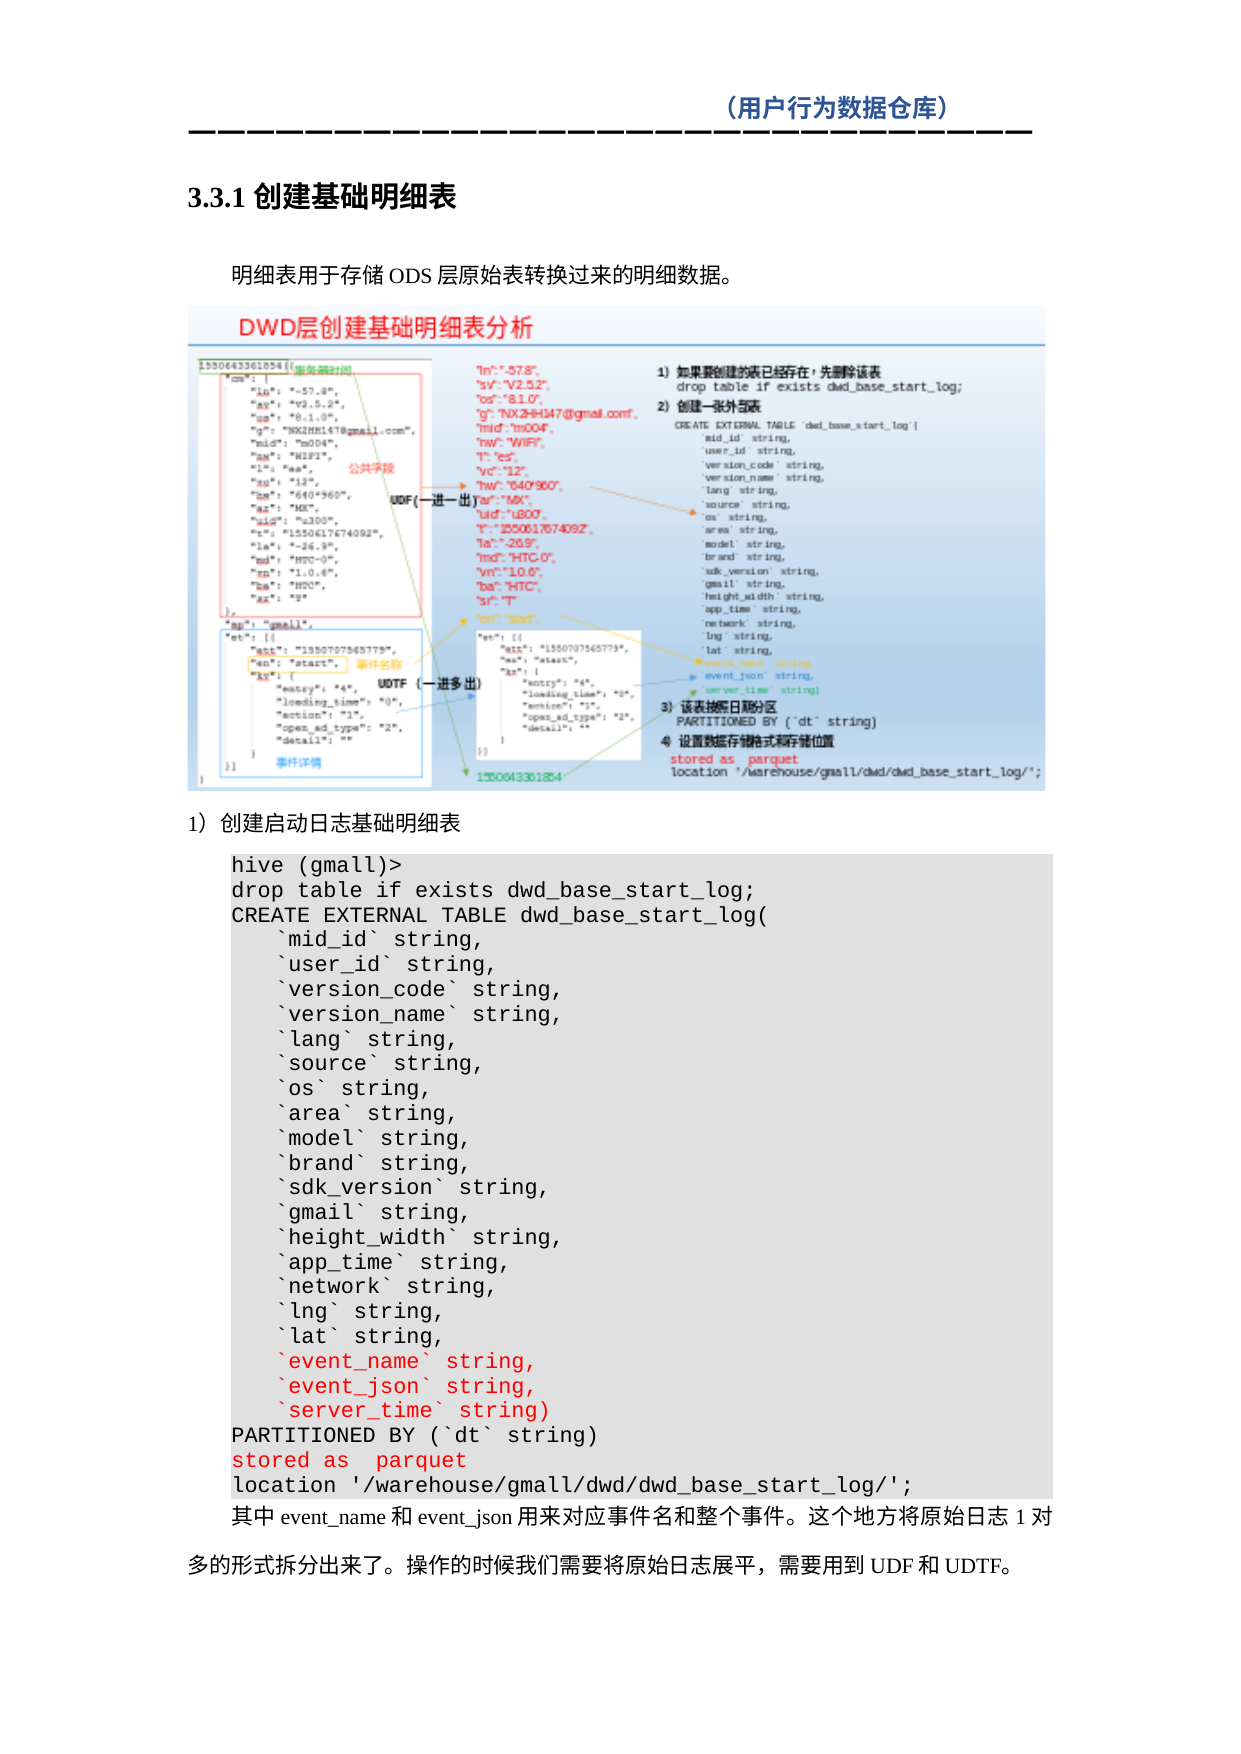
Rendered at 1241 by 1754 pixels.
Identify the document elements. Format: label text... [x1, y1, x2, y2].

text `brand` string, [231, 1152, 1053, 1176]
text `user_id` string, [231, 953, 1053, 978]
text `area` string, [231, 1102, 1053, 1127]
subtitle 3.3.1 创建基础明细表 [187, 162, 1053, 227]
text `lng` string, [231, 1300, 1053, 1325]
text `event_json` string, [231, 1375, 1053, 1399]
text `mid_id` string, [231, 928, 1053, 953]
text `server_time` string) [231, 1399, 1053, 1424]
text `version_name` string, [231, 1003, 1053, 1028]
text `lat` string, [231, 1325, 1053, 1350]
text `lang` string, [231, 1028, 1053, 1052]
text `gmail` string, [231, 1201, 1053, 1226]
text `height_width` string, [231, 1226, 1053, 1251]
text 明细表用于存储ODS层原始表转换过来的明细数据。 [187, 257, 1053, 290]
text location '/warehouse/gmall/dwd/dwd_base_start_log/'; [231, 1474, 1053, 1499]
text drop table if exists dwd_base_start_log; [231, 879, 1053, 904]
text `event_name` string, [231, 1350, 1053, 1375]
text CREATE EXTERNAL TABLE dwd_base_start_log( [231, 904, 1053, 928]
text hive (gmall)> [231, 854, 1053, 879]
text `sdk_version` string, [231, 1176, 1053, 1201]
text 其中event_name和event_json用来对应事件名和整个事件。这个地方将原始日志1对多的形式拆分出来了。操作的时候我们需要将原始日志展平，需要用到UDF和UDTF。 [187, 1499, 1053, 1580]
text stored as parquet [231, 1449, 1053, 1474]
text 1）创建启动日志基础明细表 [187, 806, 1053, 838]
text `source` string, [231, 1052, 1053, 1077]
text PARTITIONED BY (`dt` string) [231, 1424, 1053, 1449]
text `network` string, [231, 1276, 1053, 1300]
text `app_time` string, [231, 1251, 1053, 1276]
text `model` string, [231, 1127, 1053, 1152]
text `version_code` string, [231, 978, 1053, 1003]
text `os` string, [231, 1077, 1053, 1102]
